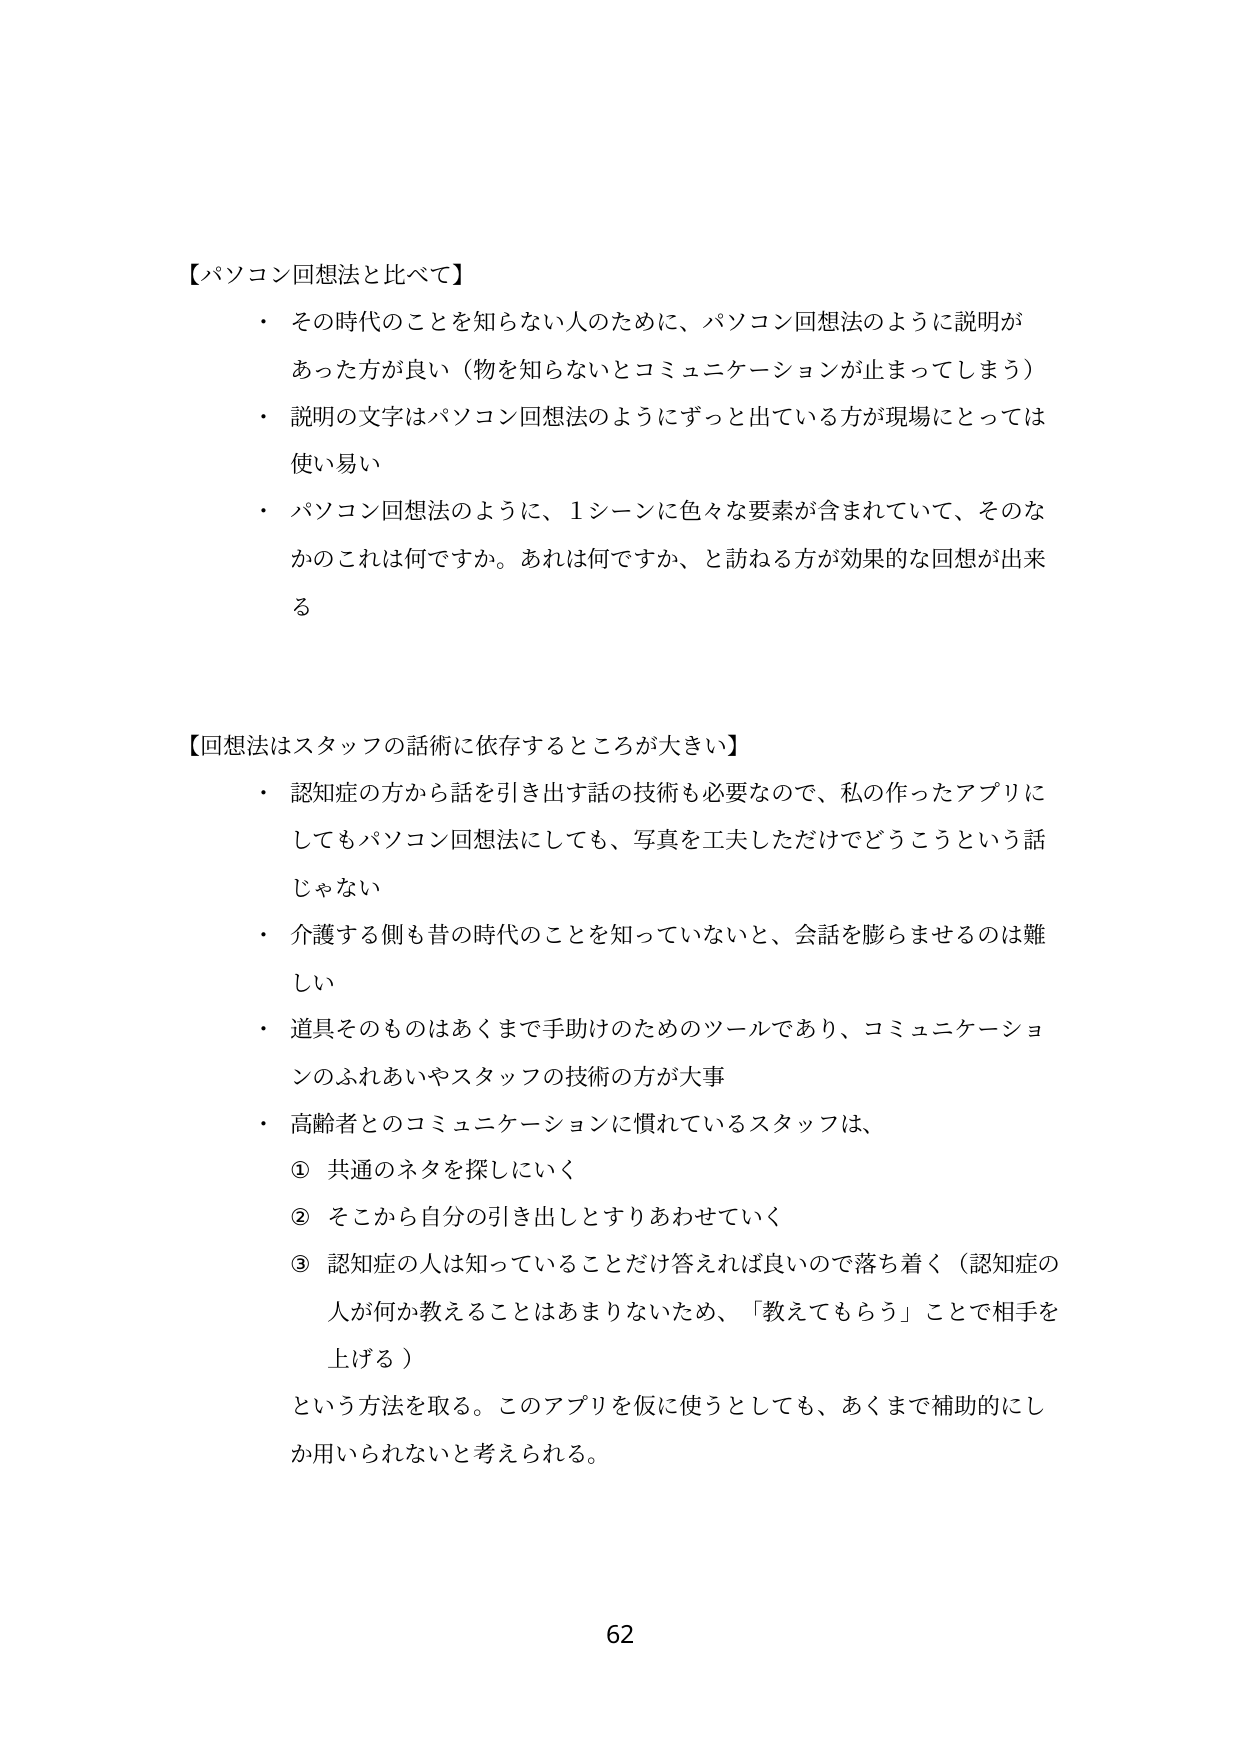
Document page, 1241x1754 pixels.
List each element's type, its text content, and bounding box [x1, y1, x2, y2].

list パソコン回想法のように、１シーンに色々な要素が含まれていて、そのなかのこれは何ですか。あれは何ですか、と訪ねる方が効果的な回想が出来る [252, 489, 1063, 626]
list 介護する側も昔の時代のことを知っていないと、会話を膨らませるのは難しい [252, 913, 1063, 1002]
list 説明の文字はパソコン回想法のようにずっと出ている方が現場にとっては使い易い [252, 394, 1063, 484]
list 高齢者とのコミュニケーションに慣れているスタッフは、 [252, 1102, 1063, 1143]
list 認知症の人は知っていることだけ答えれば良いので落ち着く（認知症の人が何か教えることはあまりないため、「教えてもらう」ことで相手を上げる ） [290, 1241, 1063, 1379]
list そこから自分の引き出しとすりあわせていく [290, 1195, 1063, 1236]
list 共通のネタを探しにいく [290, 1148, 1063, 1190]
list 認知症の方から話を引き出す話の技術も必要なので、私の作ったアプリにしてもパソコン回想法にしても、写真を工夫しただけでどうこうという話じゃない [252, 770, 1063, 908]
text 【パソコン回想法と比べて】 [177, 253, 1063, 295]
text 【回想法はスタッフの話術に依存するところが大きい】 [177, 724, 1063, 765]
list その時代のことを知らない人のために、パソコン回想法のように説明があった方が良い（物を知らないとコミュニケーションが止まってしまう） [252, 300, 1063, 389]
text という方法を取る。このアプリを仮に使うとしても、あくまで補助的にしか用いられないと考えられる。 [290, 1384, 1063, 1473]
list 道具そのものはあくまで手助けのためのツールであり、コミュニケーションのふれあいやスタッフの技術の方が大事 [252, 1007, 1063, 1097]
